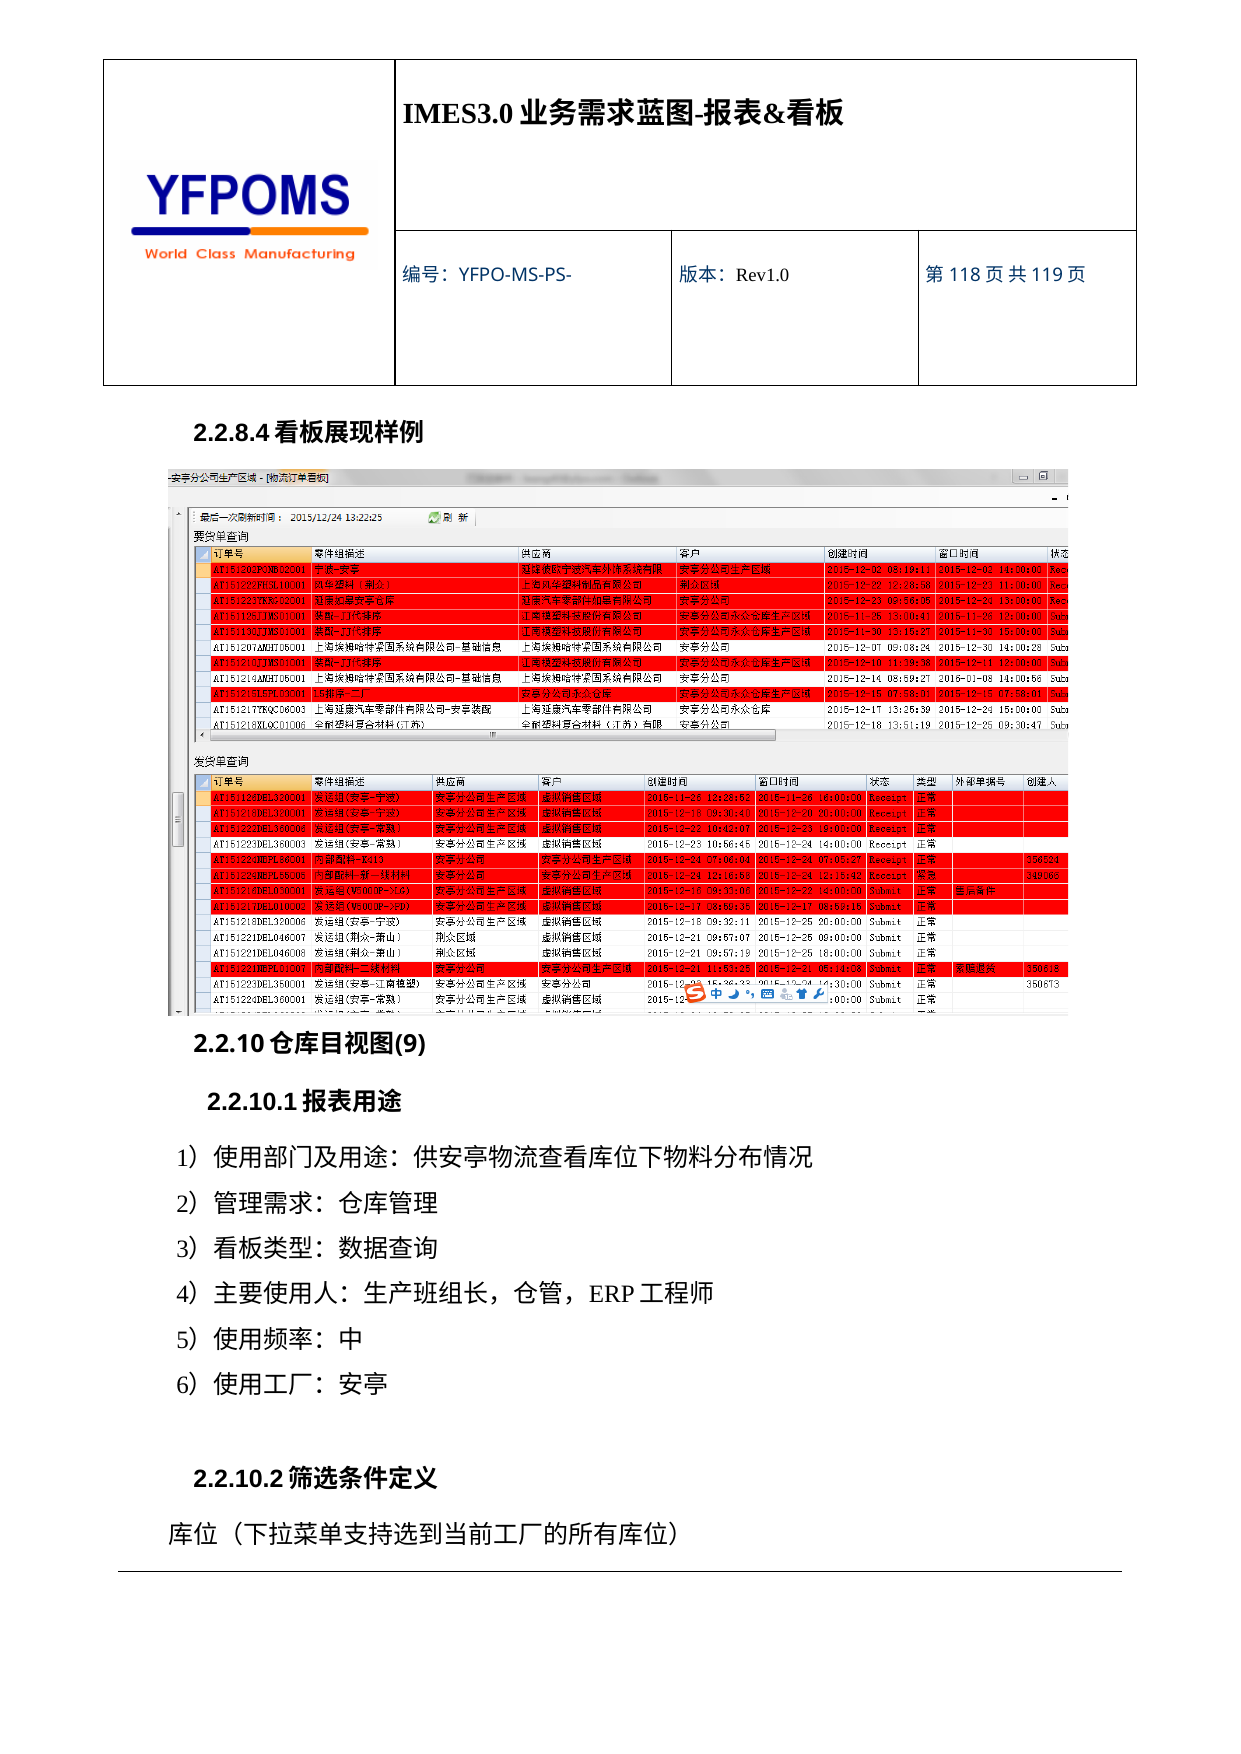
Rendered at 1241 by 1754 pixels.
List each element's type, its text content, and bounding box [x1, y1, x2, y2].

text 5）使用频率：中 [118, 1319, 1122, 1355]
subtitle 2.2.10.1报表用途 [207, 1081, 1122, 1117]
text 6）使用工厂：安亭 [118, 1364, 1122, 1401]
picture [168, 469, 1069, 1016]
text 4）主要使用人：生产班组长，仓管，ERP工程师 [118, 1274, 1122, 1310]
picture [120, 160, 378, 270]
text 库位（下拉菜单支持选到当前工厂的所有库位） [118, 1515, 1122, 1551]
subtitle 2.2.10.2筛选条件定义 [193, 1458, 1122, 1494]
text 1）使用部门及用途：供安亭物流查看库位下物料分布情况 [176, 1138, 1122, 1174]
subtitle 2.2.10仓库目视图(9) [193, 1023, 1122, 1059]
text 3）看板类型：数据查询 [118, 1228, 1122, 1265]
subtitle 2.2.8.4看板展现样例 [193, 413, 1122, 449]
text 2）管理需求：仓库管理 [176, 1183, 1122, 1219]
